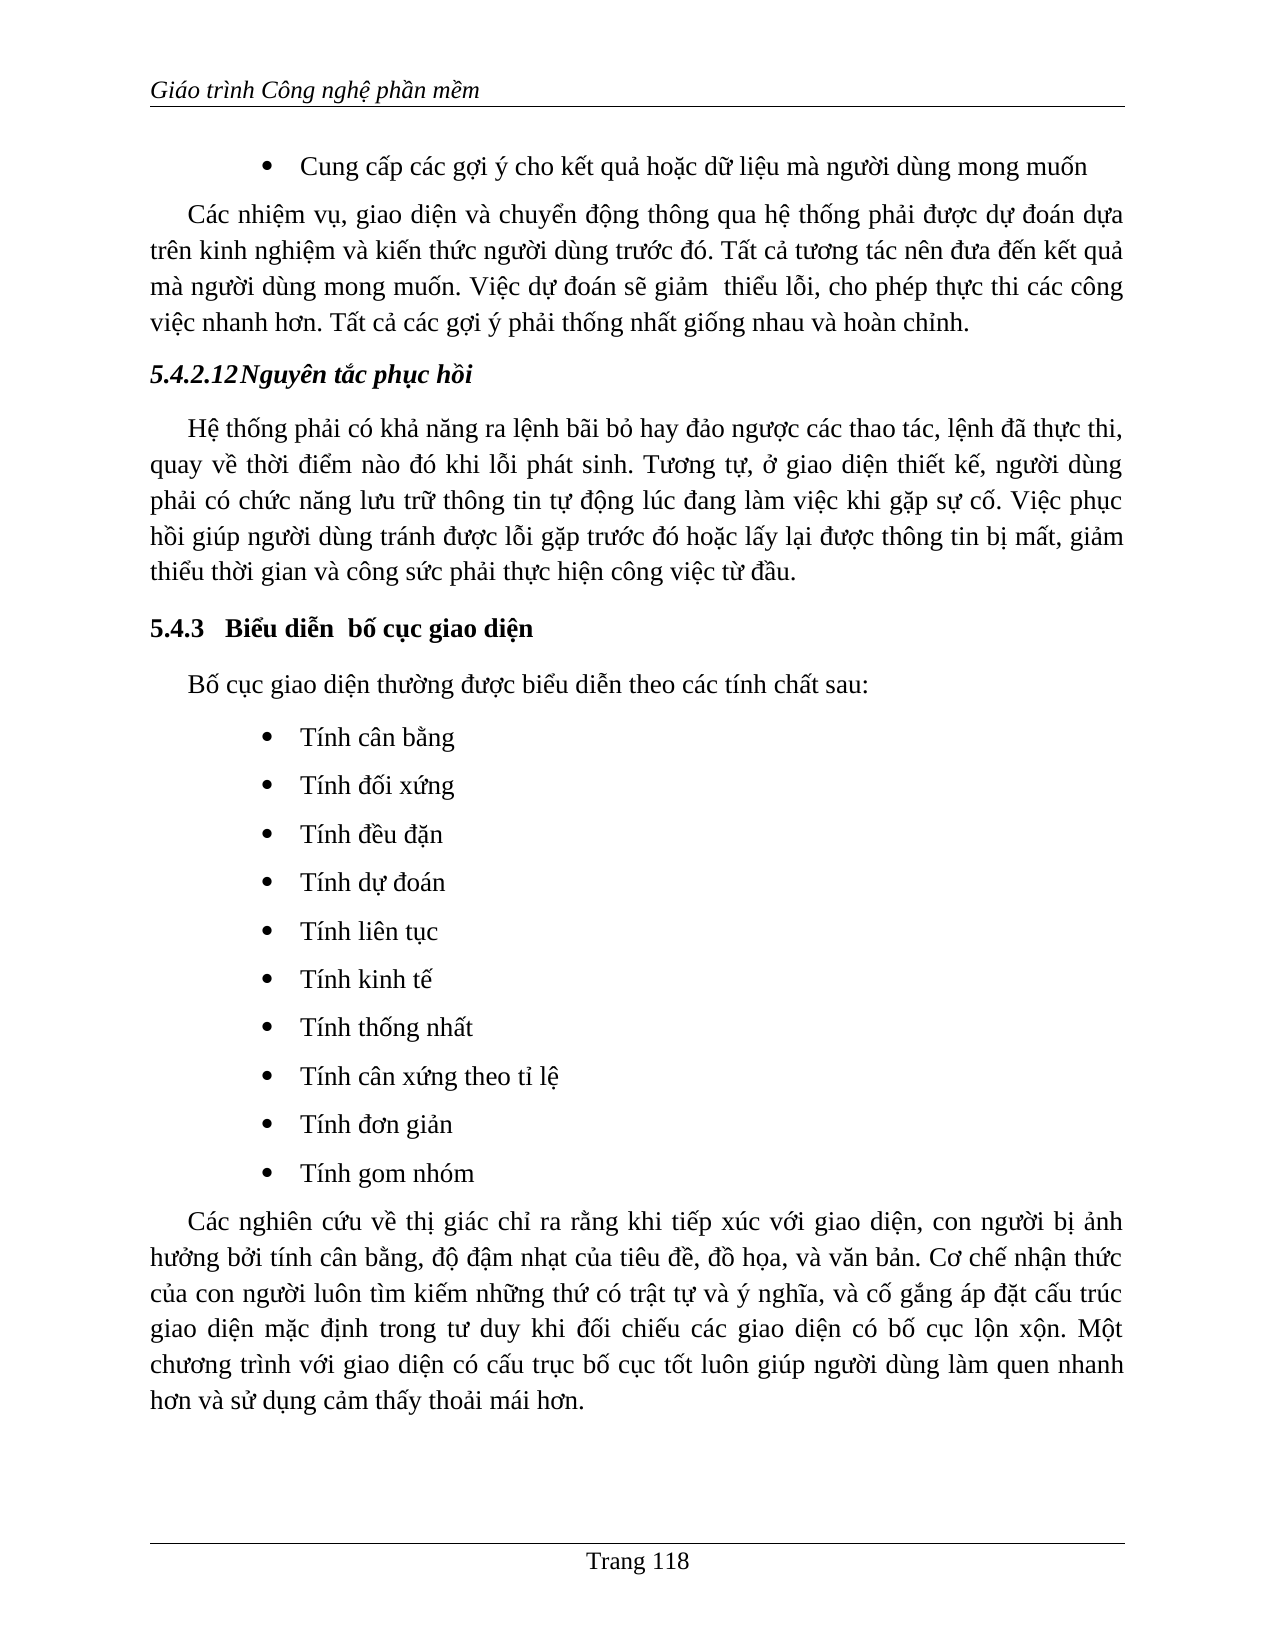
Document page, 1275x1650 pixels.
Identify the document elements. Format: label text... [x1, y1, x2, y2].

text Hệ thống phải có khả năng ra lệnh bãi bỏ hay đảo ngược các thao tác, lệnh đã thực thi, quay về thời điểm nào đó khi lỗi phát sinh. Tương tự, ở giao diện thiết kế, người dùng phải có chức năng lưu trữ thông tin tự động lúc đang làm việc khi gặp sự cố. Việc phục hồi giúp người dùng tránh được lỗi gặp trước đó hoặc lấy lại được thông tin bị mất, giảm thiểu thời gian và công sức phải thực hiện công việc từ đầu. [150, 412, 1125, 586]
subtitle Nguyên tắc phục hồi [150, 358, 1125, 389]
list Tính thống nhất [225, 1011, 1125, 1043]
subtitle Biểu diễn bố cục giao diện [150, 612, 1125, 643]
list Tính dự đoán [225, 866, 1125, 897]
text Các nghiên cứu về thị giác chỉ ra rằng khi tiếp xúc với giao diện, con người bị ảnh hưởng bởi tính cân bằng, độ đậm nhạt của tiêu đề, đồ họa, và văn bản. Cơ chế nhận thức của con người luôn tìm kiếm những thứ có trật tự và ý nghĩa, và cố gắng áp đặt cấu trúc giao diện mặc định trong tư duy khi đối chiếu các giao diện có bố cục lộn xộn. Một chương trình với giao diện có cấu trục bố cục tốt luôn giúp người dùng làm quen nhanh hơn và sử dụng cảm thấy thoải mái hơn. [150, 1205, 1125, 1415]
list Tính liên tục [225, 914, 1125, 946]
text Bố cục giao diện thường được biểu diễn theo các tính chất sau: [150, 668, 1125, 699]
list Cung cấp các gợi ý cho kết quả hoặc dữ liệu mà người dùng mong muốn [225, 150, 1125, 181]
list Tính kinh tế [225, 963, 1125, 994]
list Tính cân xứng theo tỉ lệ [225, 1060, 1125, 1091]
list Tính đối xứng [225, 769, 1125, 801]
text Các nhiệm vụ, giao diện và chuyển động thông qua hệ thống phải được dự đoán dựa trên kinh nghiệm và kiến thức người dùng trước đó. Tất cả tương tác nên đưa đến kết quả mà người dùng mong muốn. Việc dự đoán sẽ giảm thiểu lỗi, cho phép thực thi các công việc nhanh hơn. Tất cả các gợi ý phải thống nhất giống nhau và hoàn chỉnh. [150, 198, 1125, 337]
list Tính đều đặn [225, 818, 1125, 849]
list Tính gom nhóm [225, 1157, 1125, 1188]
list Tính cân bằng [225, 721, 1125, 752]
list Tính đơn giản [225, 1108, 1125, 1139]
